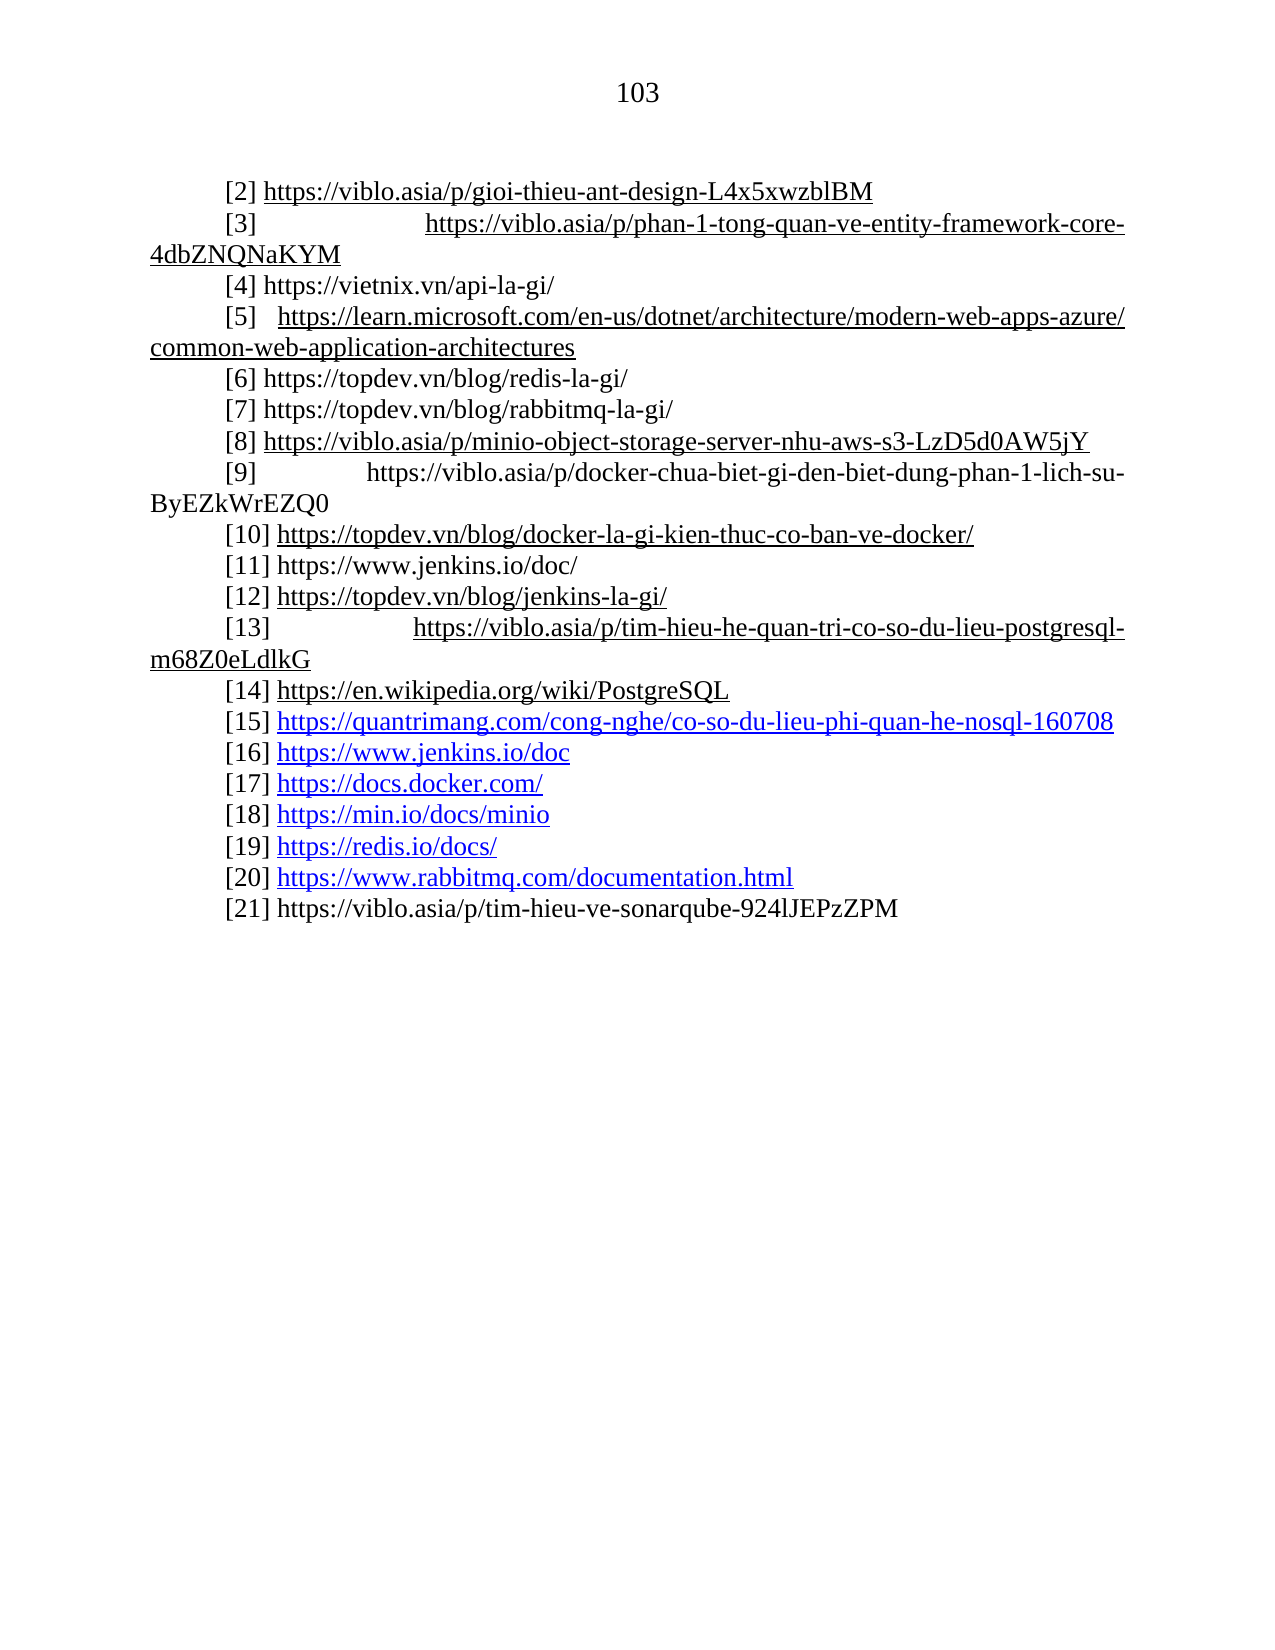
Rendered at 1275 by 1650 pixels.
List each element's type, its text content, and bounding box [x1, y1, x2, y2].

text [12] https://topdev.vn/blog/jenkins-la-gi/ [150, 580, 1125, 612]
text [8] https://viblo.asia/p/minio-object-storage-server-nhu-aws-s3-LzD5d0AW5jY [150, 425, 1125, 456]
text [7] https://topdev.vn/blog/rabbitmq-la-gi/ [150, 393, 1125, 425]
text [15] https://quantrimang.com/cong-nghe/co-so-du-lieu-phi-quan-he-nosql-160708 [150, 705, 1125, 736]
text [9] https://viblo.asia/p/docker-chua-biet-gi-den-biet-dung-phan-1-lich-su-ByEZkWrEZQ0 [150, 456, 1125, 518]
text [16] https://www.jenkins.io/doc [150, 736, 1125, 767]
text [10] https://topdev.vn/blog/docker-la-gi-kien-thuc-co-ban-ve-docker/ [150, 518, 1125, 549]
text [5] https://learn.microsoft.com/en-us/dotnet/architecture/modern-web-apps-azure/common-web-application-architectures [150, 300, 1125, 362]
text [19] https://redis.io/docs/ [150, 829, 1125, 861]
text [11] https://www.jenkins.io/doc/ [150, 549, 1125, 580]
text [17] https://docs.docker.com/ [150, 767, 1125, 798]
text [2] https://viblo.asia/p/gioi-thieu-ant-design-L4x5xwzblBM [150, 176, 1125, 207]
text [18] https://min.io/docs/minio [150, 798, 1125, 829]
text [6] https://topdev.vn/blog/redis-la-gi/ [150, 362, 1125, 393]
text [14] https://en.wikipedia.org/wiki/PostgreSQL [150, 674, 1125, 705]
text [21] https://viblo.asia/p/tim-hieu-ve-sonarqube-924lJEPzZPM [150, 892, 1125, 923]
text [3] https://viblo.asia/p/phan-1-tong-quan-ve-entity-framework-core-4dbZNQNaKYM [150, 207, 1125, 269]
text [20] https://www.rabbitmq.com/documentation.html [150, 861, 1125, 892]
text [13] https://viblo.asia/p/tim-hieu-he-quan-tri-co-so-du-lieu-postgresql-m68Z0eLdlkG [150, 612, 1125, 674]
text [4] https://vietnix.vn/api-la-gi/ [150, 269, 1125, 300]
